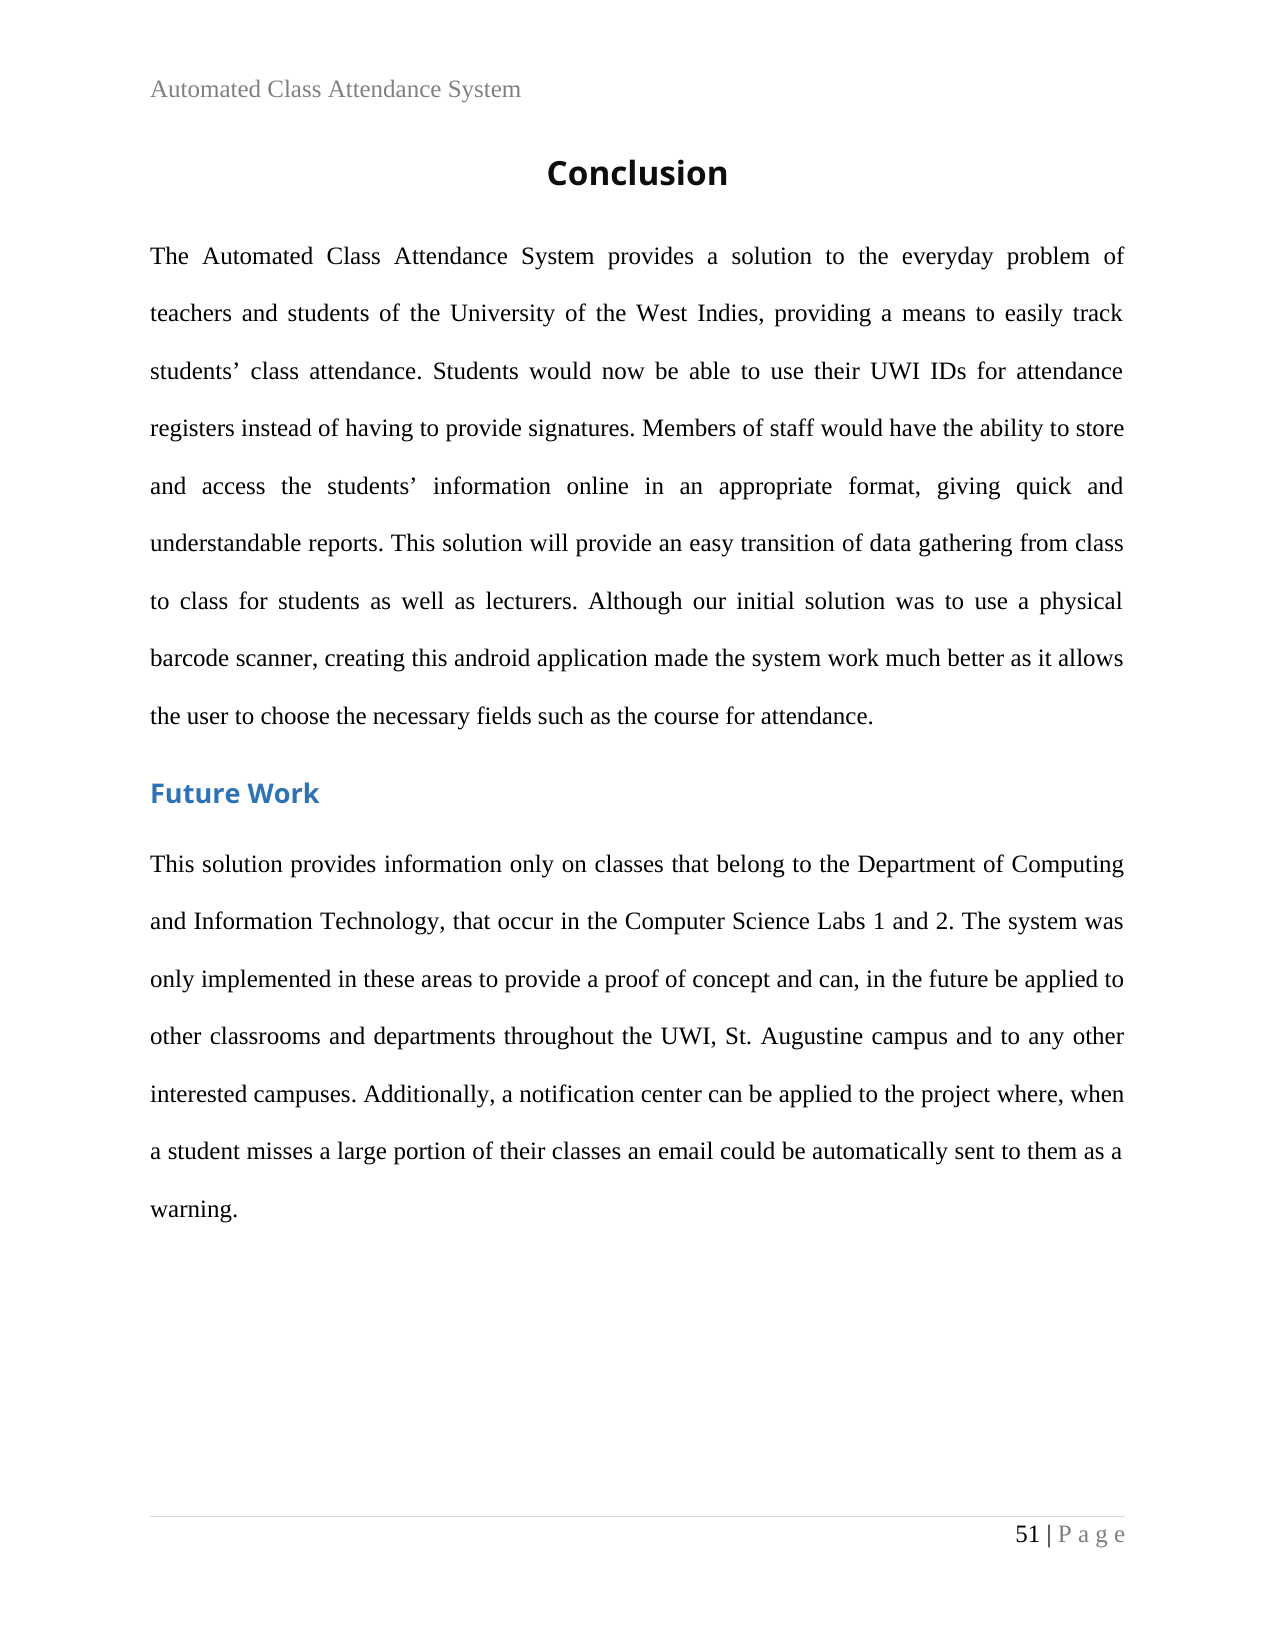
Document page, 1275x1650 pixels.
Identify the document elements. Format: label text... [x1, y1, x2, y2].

subtitle Conclusion [150, 150, 1125, 195]
text This solution provides information only on classes that belong to the Department of Computing and Information Technology, that occur in the Computer Science Labs 1 and 2. The system was only implemented in these areas to provide a proof of concept and can, in the future be applied to other classrooms and departments throughout the UWI, St. Augustine campus and to any other interested campuses. Additionally, a notification center can be applied to the project where, when a student misses a large portion of their classes an email could be automatically sent to them as a warning. [150, 849, 1125, 1222]
subtitle Future Work [150, 775, 1125, 812]
text The Automated Class Attendance System provides a solution to the everyday problem of teachers and students of the University of the West Indies, providing a means to easily track students’ class attendance. Students would now be able to use their UWI IDs for attendance registers instead of having to provide signatures. Members of staff would have the ability to store and access the students’ information online in an appropriate format, giving quick and understandable reports. This solution will provide an easy transition of data gathering from class to class for students as well as lecturers. Although our initial solution was to use a physical barcode scanner, creating this android application made the system work much better as it allows the user to choose the necessary fields such as the course for attendance. [150, 241, 1125, 729]
